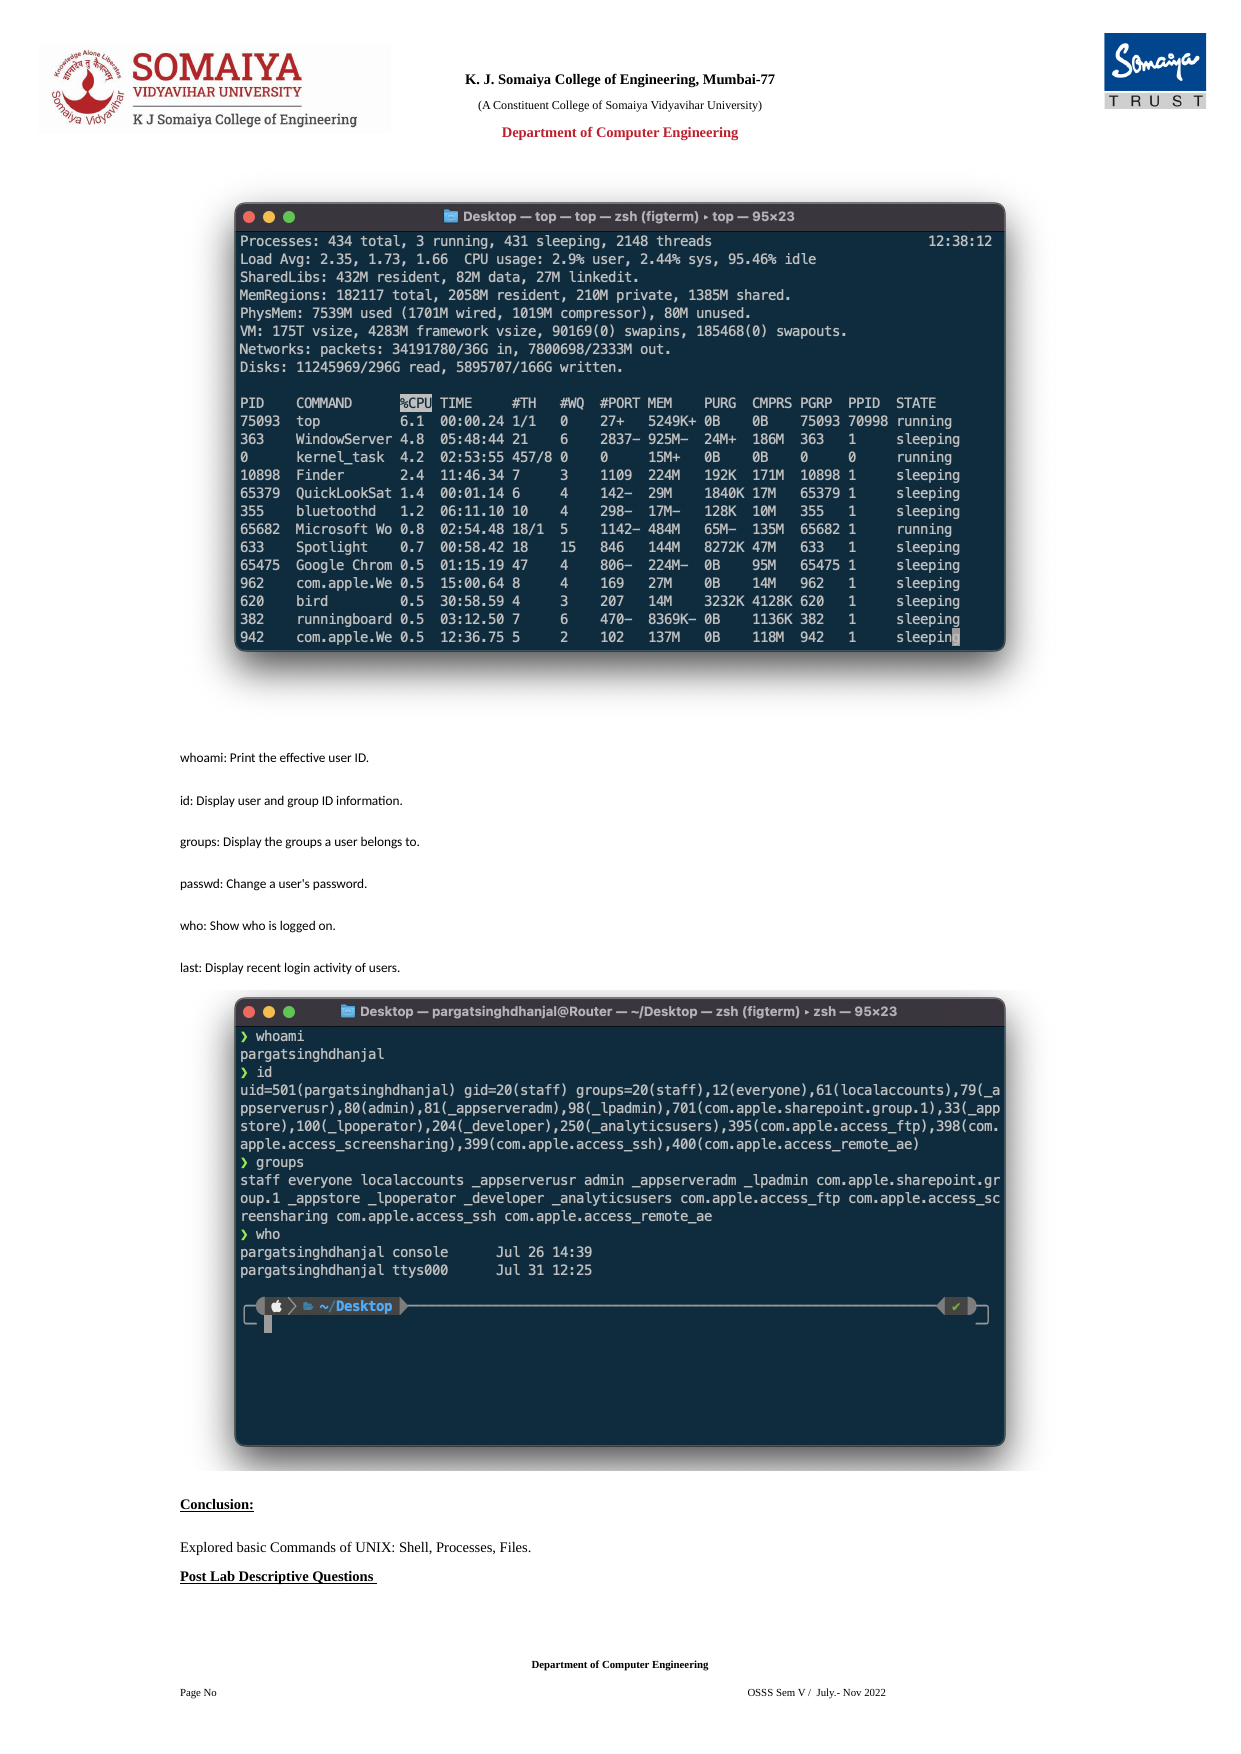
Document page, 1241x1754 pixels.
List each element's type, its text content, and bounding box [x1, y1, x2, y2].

picture [179, 165, 1060, 725]
picture [179, 990, 1060, 1471]
text passwd: Change a user's password. [180, 864, 1060, 892]
text Explored basic Commands of UNIX: Shell, Processes, Files. [180, 1527, 1060, 1556]
text Conclusion: [180, 1484, 1060, 1513]
text last: Display recent login activity of users. [180, 948, 1060, 976]
text who: Show who is logged on. [180, 906, 1060, 934]
text groups: Display the groups a user belongs to. [180, 822, 1060, 850]
picture [1104, 33, 1207, 109]
text id: Display user and group ID information. [180, 780, 1060, 808]
picture [38, 43, 391, 134]
text Post Lab Descriptive Questions [180, 1556, 1060, 1585]
text whoami: Print the effective user ID. [180, 725, 1060, 766]
